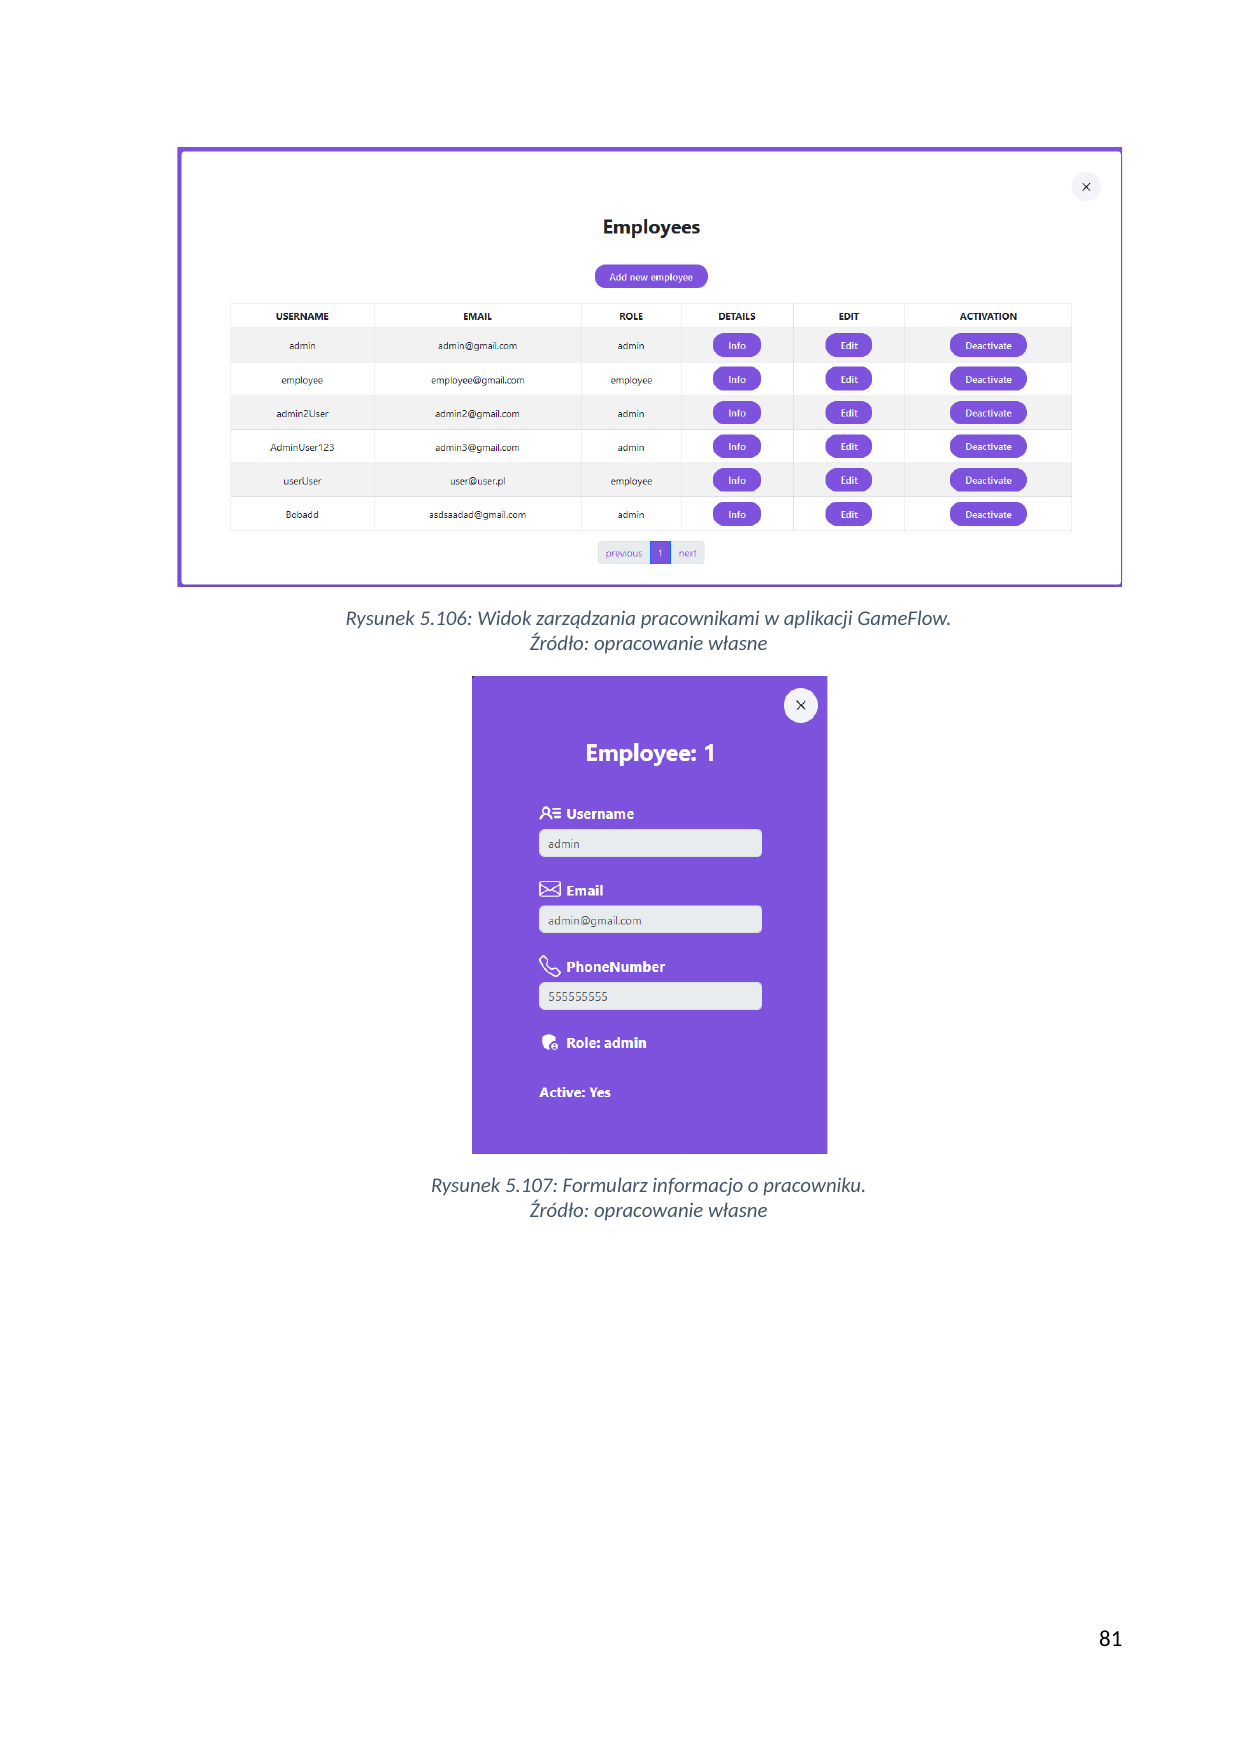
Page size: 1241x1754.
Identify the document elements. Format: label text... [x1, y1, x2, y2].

text Źródło: opracowanie własne [177, 631, 1122, 656]
picture [472, 676, 828, 1154]
text Źródło: opracowanie własne [177, 1197, 1122, 1223]
picture [177, 147, 1123, 587]
